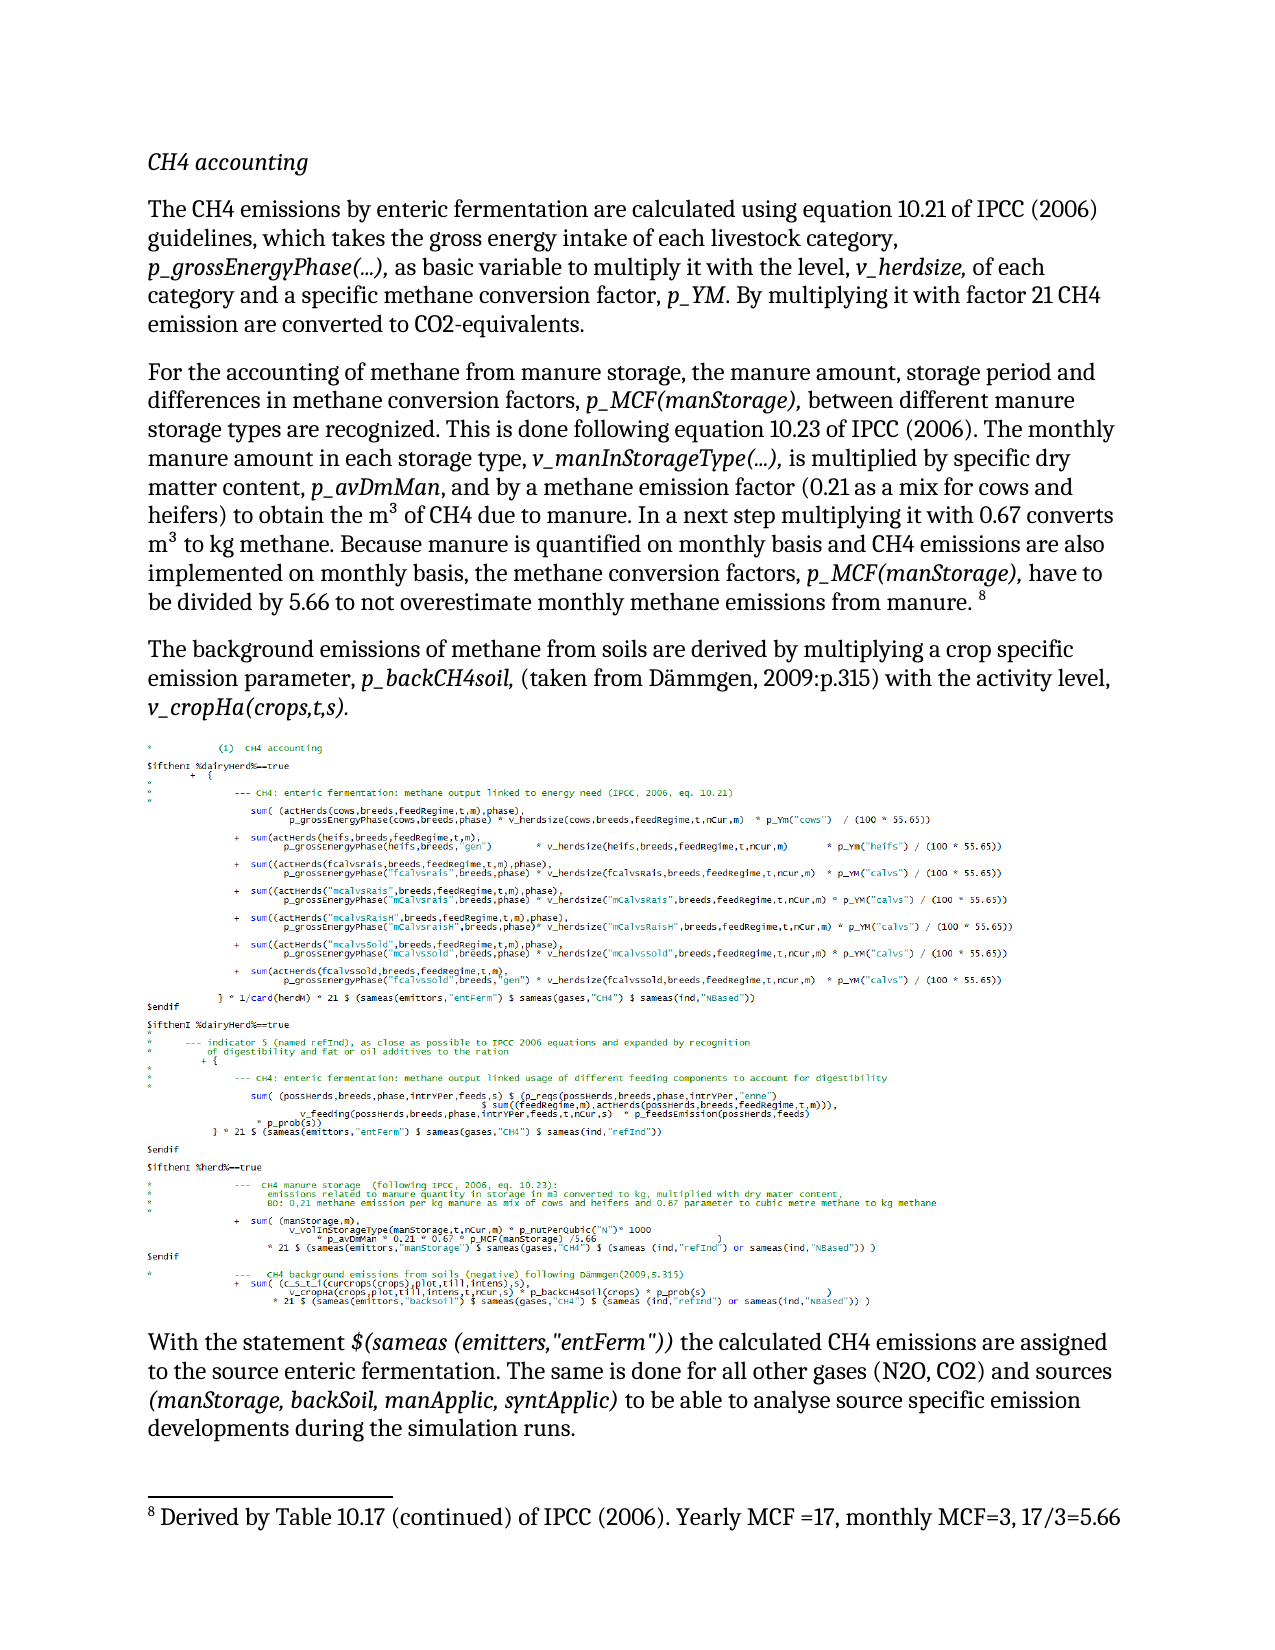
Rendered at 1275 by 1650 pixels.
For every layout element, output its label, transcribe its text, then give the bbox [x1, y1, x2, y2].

text With the statement $(sameas (emitters,"entFerm")) the calculated CH4 emissions are assigned to the source enteric fermentation. The same is done for all other gases (N2O, CO2) and sources (manStorage, backSoil, manApplic, syntApplic) to be able to analyse source specific emission developments during the simulation runs. [148, 1328, 1127, 1443]
text CH4 accounting [148, 148, 1127, 176]
text The CH4 emissions by enteric fermentation are calculated using equation 10.21 of IPCC (2006) guidelines, which takes the gross energy intake of each livestock category, p_grossEnergyPhase(...), as basic variable to multiply it with the level, v_herdsize, of each category and a specific methane conversion factor, p_YM. By multiplying it with factor 21 CH4 emission are converted to CO2-equivalents. [148, 195, 1127, 339]
text The background emissions of methane from soils are derived by multiplying a crop specific emission parameter, p_backCH4soil, (taken from Dämmgen, 2009:p.315) with the activity level, v_cropHa(crops,t,s). [148, 635, 1127, 721]
text For the accounting of methane from manure storage, the manure amount, storage period and differences in methane conversion factors, p_MCF(manStorage), between different manure storage types are recognized. This is done following equation 10.23 of IPCC (2006). The monthly manure amount in each storage type, v_manInStorageType(...), is multiplied by specific dry matter content, p_avDmMan, and by a methane emission factor (0.21 as a mix for cows and heifers) to obtain the m³ of CH4 due to manure. In a next step multiplying it with 0.67 converts m³ to kg methane. Because manure is quantified on monthly basis and CH4 emissions are also implemented on monthly basis, the methane conversion factors, p_MCF(manStorage), have to be divided by 5.66 to not overestimate monthly methane emissions from manure. [148, 358, 1127, 616]
picture [147, 740, 1017, 1308]
